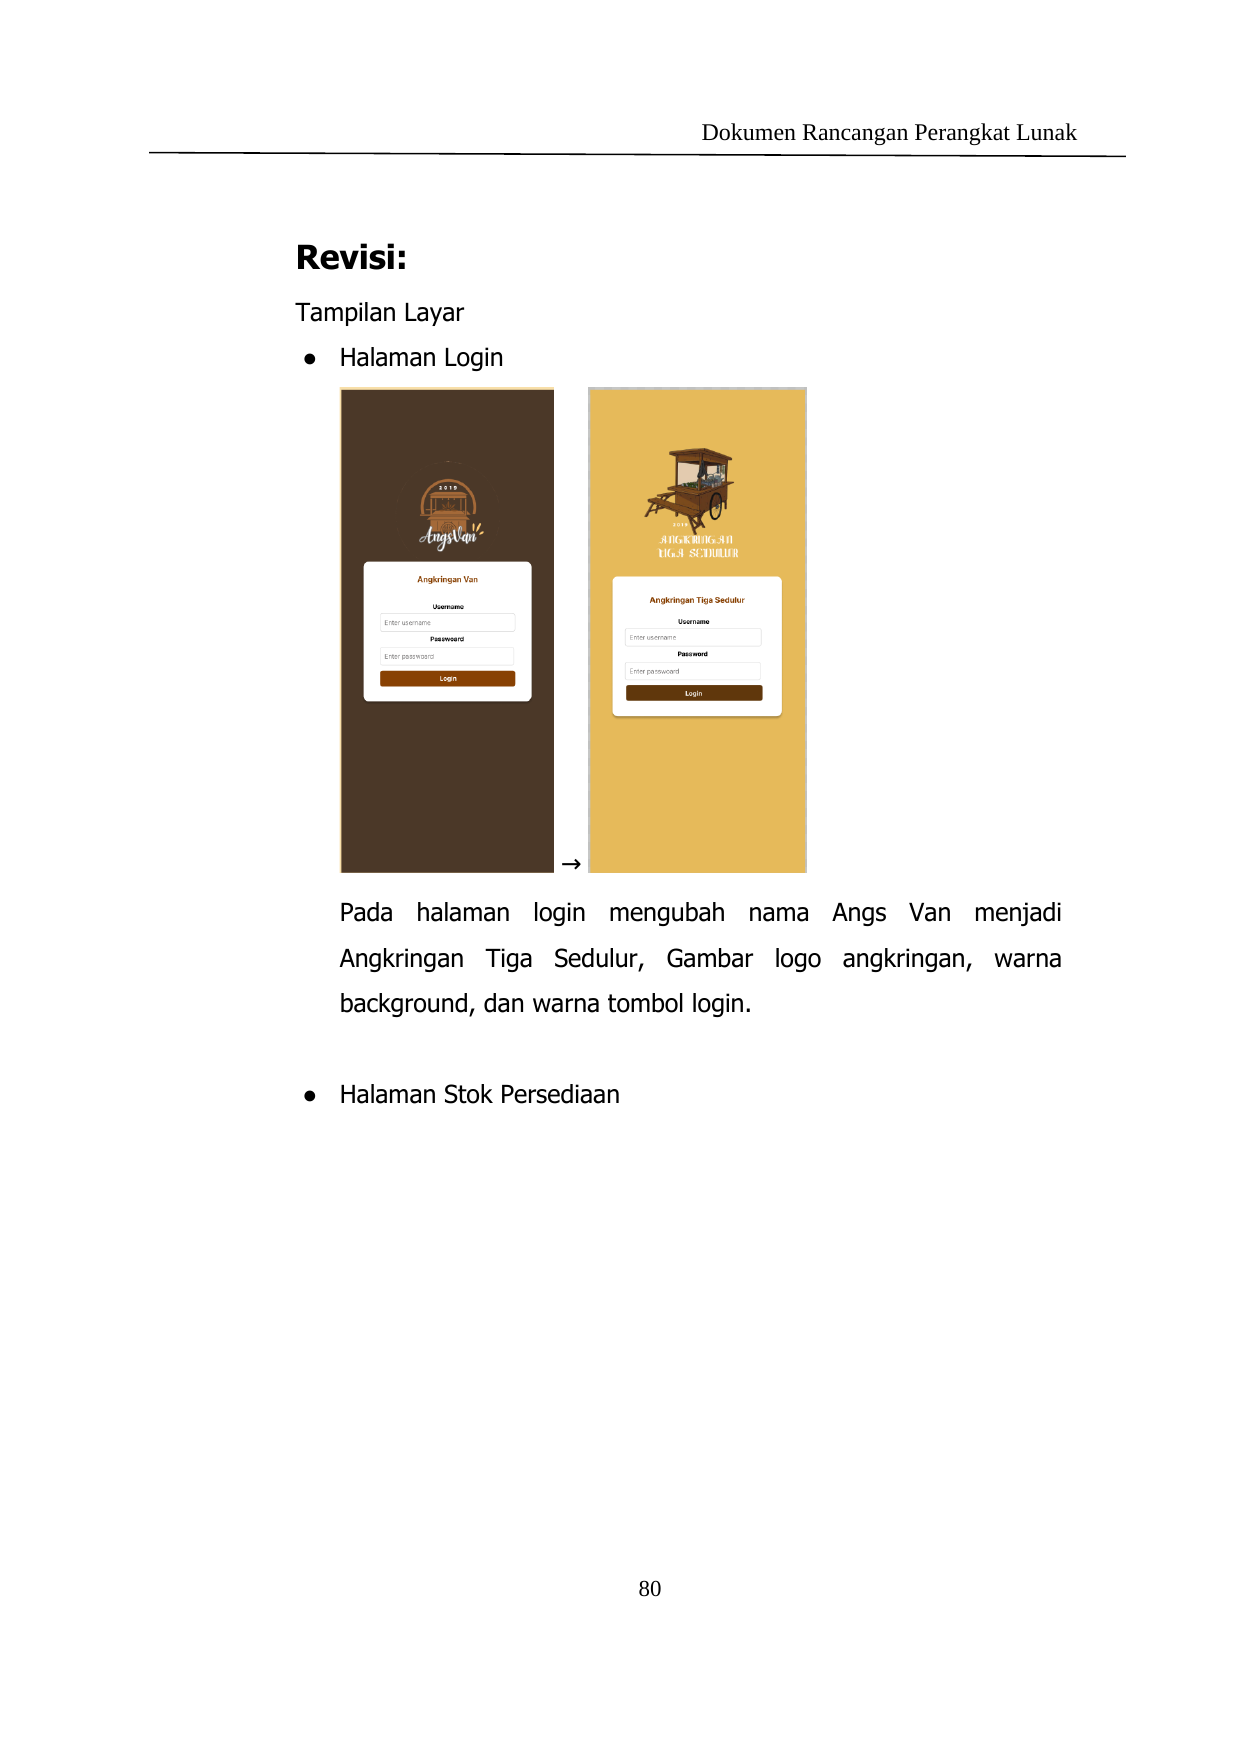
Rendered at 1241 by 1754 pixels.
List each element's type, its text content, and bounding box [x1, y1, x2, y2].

text Tampilan Layar [295, 297, 1063, 327]
list Halaman Login [302, 342, 1063, 372]
list Halaman Stok Persediaan [302, 1078, 1063, 1108]
picture [339, 387, 554, 873]
text Pada halaman login mengubah nama Angs Van menjadi Angkringan Tiga Sedulur, Gambar logo angkringan, warna background, dan warna tombol login. [339, 897, 1063, 1018]
picture [588, 387, 807, 873]
text Revisi: [295, 236, 1063, 276]
